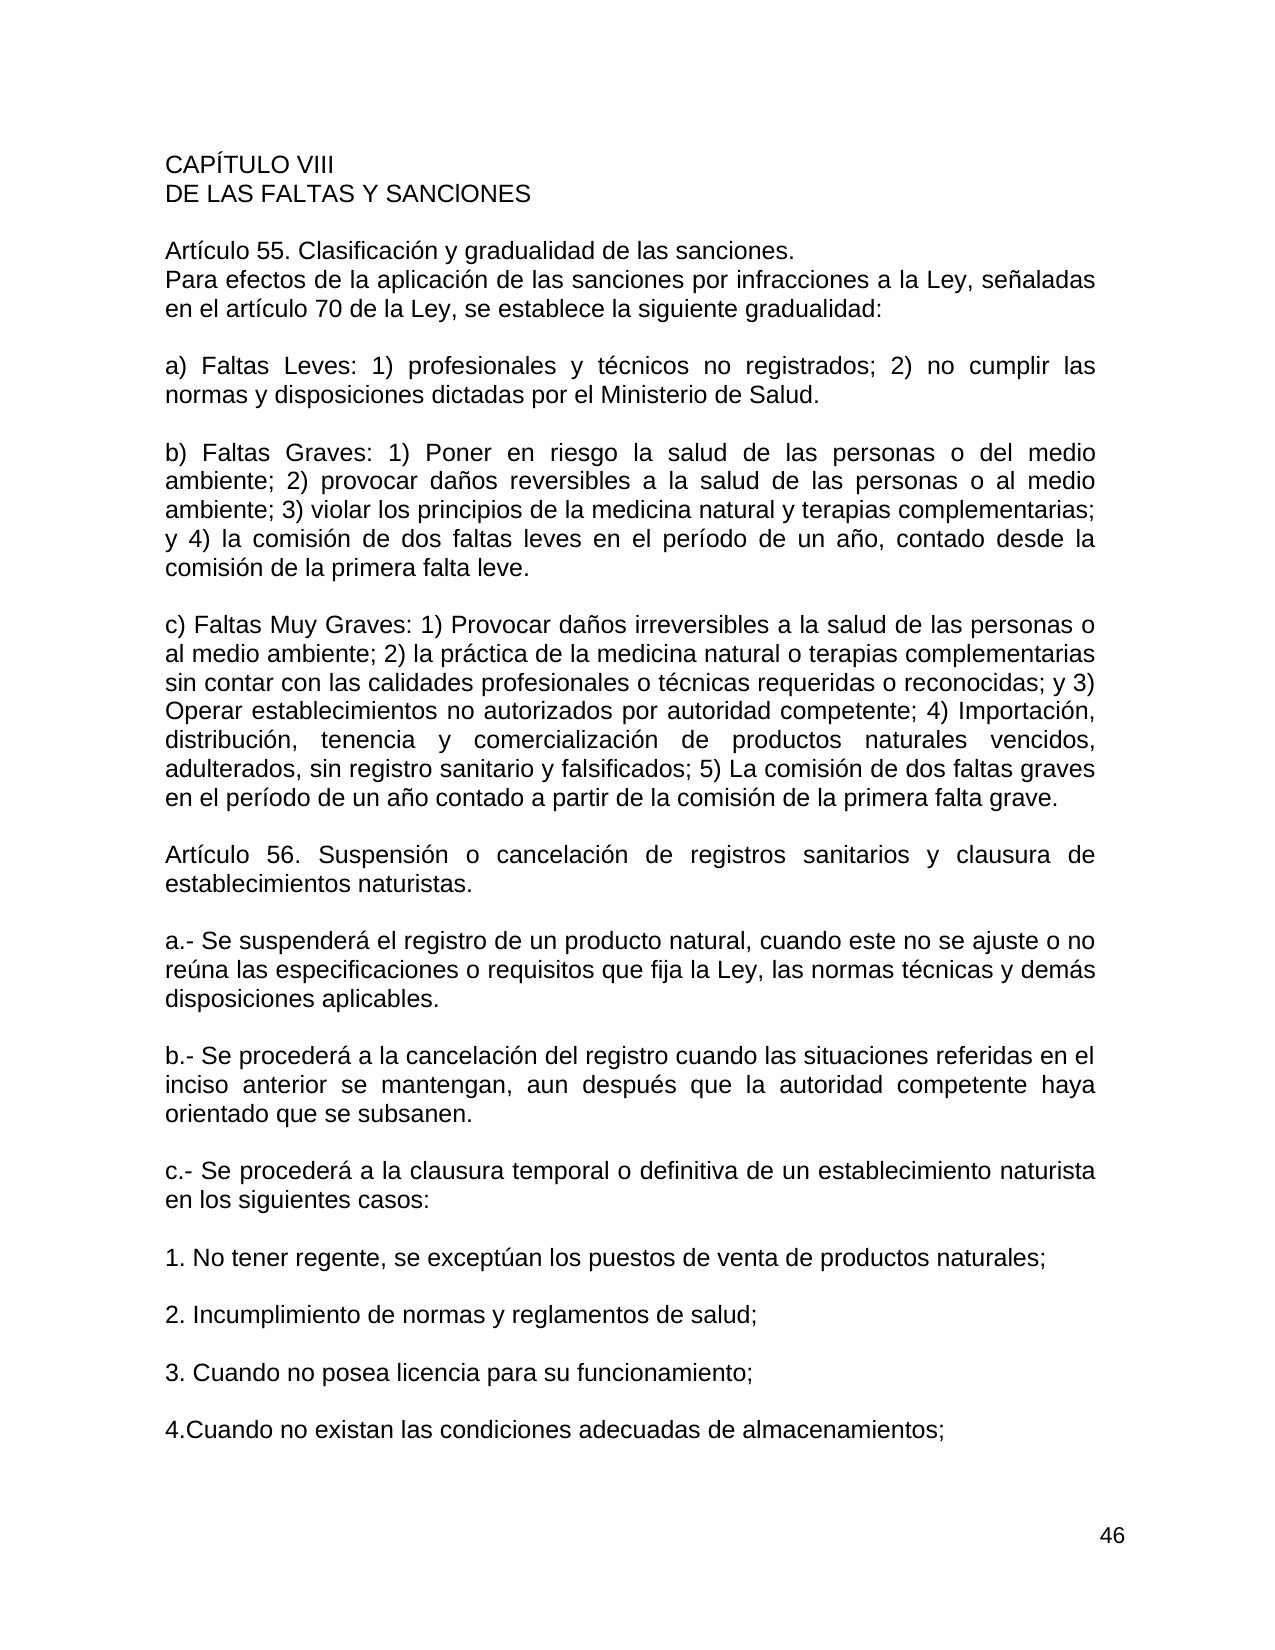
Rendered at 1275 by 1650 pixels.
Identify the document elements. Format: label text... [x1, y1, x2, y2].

text 3. Cuando no posea licencia para su funcionamiento; [165, 1357, 1097, 1386]
text c.- Se procederá a la clausura temporal o definitiva de un establecimiento naturista en los siguientes casos: [165, 1156, 1097, 1214]
text a) Faltas Leves: 1) profesionales y técnicos no registrados; 2) no cumplir las normas y disposiciones dictadas por el Ministerio de Salud. [165, 351, 1097, 409]
text c) Faltas Muy Graves: 1) Provocar daños irreversibles a la salud de las personas o al medio ambiente; 2) la práctica de la medicina natural o terapias complementarias sin contar con las calidades profesionales o técnicas requeridas o reconocidas; y 3) Operar establecimientos no autorizados por autoridad competente; 4) Importación, distribución, tenencia y comercialización de productos naturales vencidos, adulterados, sin registro sanitario y falsificados; 5) La comisión de dos faltas graves en el período de un año contado a partir de la comisión de la primera falta grave. [165, 610, 1097, 811]
text Para efectos de la aplicación de las sanciones por infracciones a la Ley, señaladas en el artículo 70 de la Ley, se establece la siguiente gradualidad: [165, 265, 1097, 322]
text b) Faltas Graves: 1) Poner en riesgo la salud de las personas o del medio ambiente; 2) provocar daños reversibles a la salud de las personas o al medio ambiente; 3) violar los principios de la medicina natural y terapias complementarias; y 4) la comisión de dos faltas leves en el período de un año, contado desde la comisión de la primera falta leve. [165, 437, 1097, 581]
text DE LAS FALTAS Y SANClONES [165, 179, 1097, 207]
text a.- Se suspenderá el registro de un producto natural, cuando este no se ajuste o no reúna las especificaciones o requisitos que fija la Ley, las normas técnicas y demás disposiciones aplicables. [165, 926, 1097, 1012]
text Artículo 56. Suspensión o cancelación de registros sanitarios y clausura de establecimientos naturistas. [165, 840, 1097, 897]
text b.- Se procederá a la cancelación del registro cuando las situaciones referidas en el inciso anterior se mantengan, aun después que la autoridad competente haya orientado que se subsanen. [165, 1041, 1097, 1127]
text 4.Cuando no existan las condiciones adecuadas de almacenamientos; [165, 1415, 1097, 1444]
text Artículo 55. Clasificación y gradualidad de las sanciones. [165, 236, 1097, 265]
text 1. No tener regente, se exceptúan los puestos de venta de productos naturales; [165, 1242, 1097, 1271]
text CAPÍTULO VIII [165, 150, 1097, 179]
text 2. Incumplimiento de normas y reglamentos de salud; [165, 1300, 1097, 1329]
